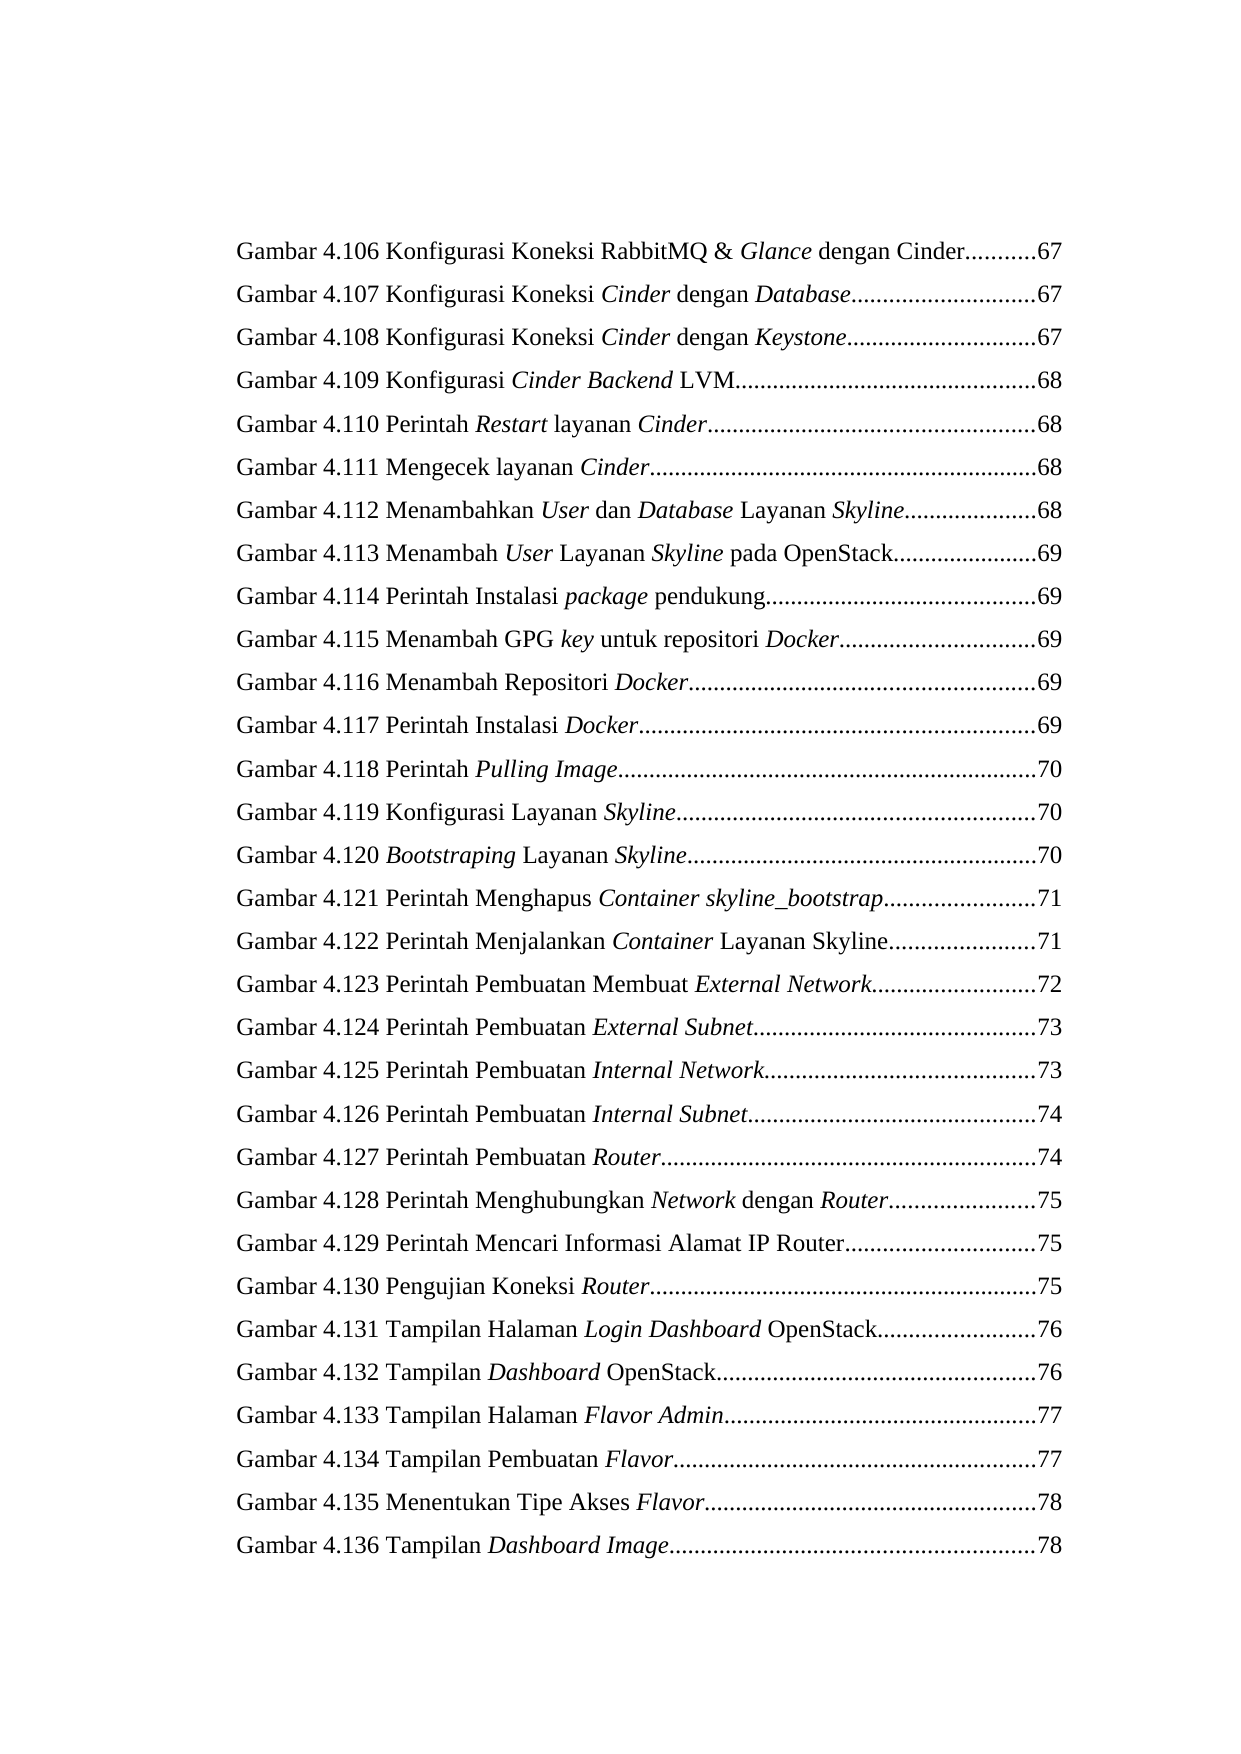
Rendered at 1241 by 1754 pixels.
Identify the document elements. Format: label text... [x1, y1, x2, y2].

text Gambar 4.133 Tampilan Halaman Flavor Admin 77 [236, 1401, 1063, 1429]
text Gambar 4.112 Menambahkan User dan Database Layanan Skyline 68 [236, 495, 1063, 524]
text Gambar 4.127 Perintah Pembuatan Router 74 [236, 1142, 1063, 1171]
text Gambar 4.123 Perintah Pembuatan Membuat External Network 72 [236, 969, 1063, 998]
text Gambar 4.126 Perintah Pembuatan Internal Subnet 74 [236, 1099, 1063, 1127]
text Gambar 4.134 Tampilan Pembuatan Flavor 77 [236, 1444, 1063, 1472]
text Gambar 4.118 Perintah Pulling Image 70 [236, 754, 1063, 782]
text Gambar 4.121 Perintah Menghapus Container skyline_bootstrap 71 [236, 883, 1063, 912]
text Gambar 4.110 Perintah Restart layanan Cinder 68 [236, 409, 1063, 437]
text Gambar 4.113 Menambah User Layanan Skyline pada OpenStack 69 [236, 538, 1063, 567]
text Gambar 4.124 Perintah Pembuatan External Subnet 73 [236, 1012, 1063, 1041]
text Gambar 4.117 Perintah Instalasi Docker 69 [236, 711, 1063, 739]
text Gambar 4.114 Perintah Instalasi package pendukung 69 [236, 581, 1063, 610]
text Gambar 4.136 Tampilan Dashboard Image 78 [236, 1530, 1063, 1559]
text Gambar 4.116 Menambah Repositori Docker 69 [236, 667, 1063, 696]
text Gambar 4.125 Perintah Pembuatan Internal Network 73 [236, 1056, 1063, 1084]
text Gambar 4.120 Bootstraping Layanan Skyline 70 [236, 840, 1063, 869]
text Gambar 4.107 Konfigurasi Koneksi Cinder dengan Database 67 [236, 279, 1063, 308]
text Gambar 4.115 Menambah GPG key untuk repositori Docker 69 [236, 624, 1063, 653]
text Gambar 4.122 Perintah Menjalankan Container Layanan Skyline 71 [236, 926, 1063, 955]
text Gambar 4.131 Tampilan Halaman Login Dashboard OpenStack 76 [236, 1314, 1063, 1343]
text Gambar 4.109 Konfigurasi Cinder Backend LVM 68 [236, 366, 1063, 394]
text Gambar 4.106 Konfigurasi Koneksi RabbitMQ & Glance dengan Cinder 67 [236, 236, 1063, 265]
text Gambar 4.108 Konfigurasi Koneksi Cinder dengan Keystone 67 [236, 322, 1063, 351]
text Gambar 4.132 Tampilan Dashboard OpenStack 76 [236, 1357, 1063, 1386]
text Gambar 4.130 Pengujian Koneksi Router 75 [236, 1271, 1063, 1300]
text Gambar 4.135 Menentukan Tipe Akses Flavor 78 [236, 1487, 1063, 1516]
text Gambar 4.128 Perintah Menghubungkan Network dengan Router 75 [236, 1185, 1063, 1214]
text Gambar 4.119 Konfigurasi Layanan Skyline 70 [236, 797, 1063, 826]
text Gambar 4.111 Mengecek layanan Cinder 68 [236, 452, 1063, 481]
text Gambar 4.129 Perintah Mencari Informasi Alamat IP Router 75 [236, 1228, 1063, 1257]
